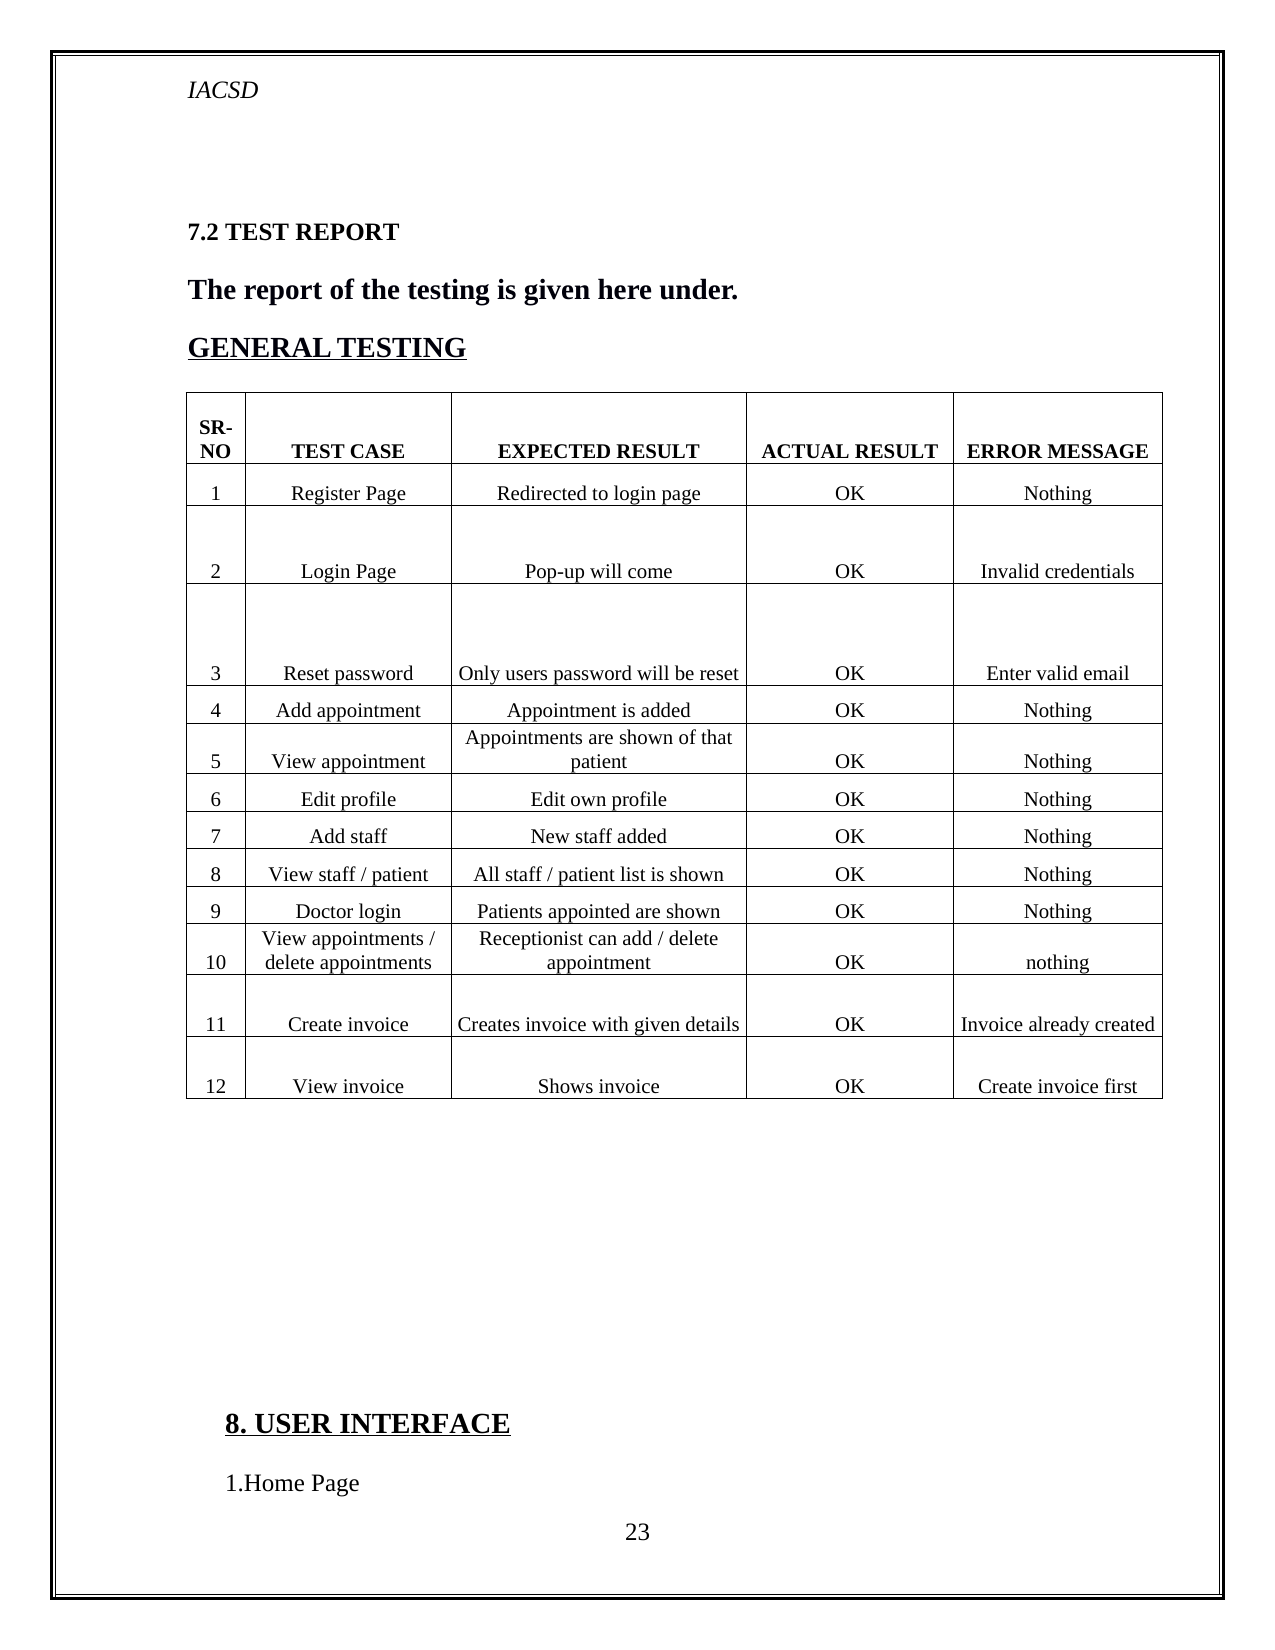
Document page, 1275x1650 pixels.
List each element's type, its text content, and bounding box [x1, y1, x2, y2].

subtitle 7.2 TEST REPORT [187, 217, 1087, 246]
table_cell View appointments / delete appointments [246, 924, 451, 974]
table_cell View appointment [246, 724, 451, 773]
table_cell Nothing [954, 849, 1162, 886]
table_cell Nothing [954, 686, 1162, 722]
table_cell OK [747, 686, 953, 722]
table_cell 7 [187, 812, 245, 848]
table_cell OK [747, 887, 953, 923]
table_cell Pop-up will come [452, 506, 746, 583]
table_cell Reset password [246, 584, 451, 685]
table_cell View staff / patient [246, 849, 451, 886]
table_cell Add appointment [246, 686, 451, 722]
subtitle 8. USER INTERFACE [225, 1406, 1087, 1439]
table_cell OK [747, 924, 953, 974]
table_cell 1 [187, 464, 245, 505]
table_cell Edit profile [246, 774, 451, 811]
table_cell 10 [187, 924, 245, 974]
table_cell OK [747, 975, 953, 1036]
table_cell Create invoice first [954, 1037, 1162, 1098]
table_cell All staff / patient list is shown [452, 849, 746, 886]
table_cell Appointments are shown of that patient [452, 724, 746, 773]
table_cell Nothing [954, 774, 1162, 811]
table_cell New staff added [452, 812, 746, 848]
table_cell nothing [954, 924, 1162, 974]
table_cell 9 [187, 887, 245, 923]
table_header ACTUAL RESULT [747, 393, 953, 463]
table_cell Redirected to login page [452, 464, 746, 505]
table_cell Register Page [246, 464, 451, 505]
table_cell 11 [187, 975, 245, 1036]
table_cell Edit own profile [452, 774, 746, 811]
table_cell OK [747, 774, 953, 811]
table_cell Add staff [246, 812, 451, 848]
table_cell Login Page [246, 506, 451, 583]
table_cell OK [747, 724, 953, 773]
table_cell OK [747, 506, 953, 583]
table_cell Enter valid email [954, 584, 1162, 685]
table_cell View invoice [246, 1037, 451, 1098]
table_header SR-NO [187, 393, 245, 463]
table_cell Nothing [954, 724, 1162, 773]
table_cell Create invoice [246, 975, 451, 1036]
table_cell Shows invoice [452, 1037, 746, 1098]
table_cell Invalid credentials [954, 506, 1162, 583]
text GENERAL TESTING [187, 330, 1087, 363]
table_cell Nothing [954, 464, 1162, 505]
table_cell OK [747, 584, 953, 685]
table_cell OK [747, 812, 953, 848]
table_cell OK [747, 464, 953, 505]
table_cell 4 [187, 686, 245, 722]
table_cell 5 [187, 724, 245, 773]
table_cell Doctor login [246, 887, 451, 923]
table_cell Creates invoice with given details [452, 975, 746, 1036]
text The report of the testing is given here under. [187, 272, 1087, 306]
table_cell 2 [187, 506, 245, 583]
table_cell OK [747, 1037, 953, 1098]
table_header TEST CASE [246, 393, 451, 463]
table_cell 12 [187, 1037, 245, 1098]
table_cell Nothing [954, 887, 1162, 923]
table_cell 3 [187, 584, 245, 685]
table_header ERROR MESSAGE [954, 393, 1162, 463]
table_cell Nothing [954, 812, 1162, 848]
table_header EXPECTED RESULT [452, 393, 746, 463]
table_cell Appointment is added [452, 686, 746, 722]
table_cell 6 [187, 774, 245, 811]
table_cell OK [747, 849, 953, 886]
table_cell Invoice already created [954, 975, 1162, 1036]
table_cell Receptionist can add / delete appointment [452, 924, 746, 974]
text 1.Home Page [225, 1468, 1087, 1497]
table_cell Patients appointed are shown [452, 887, 746, 923]
table_cell 8 [187, 849, 245, 886]
table_cell Only users password will be reset [452, 584, 746, 685]
